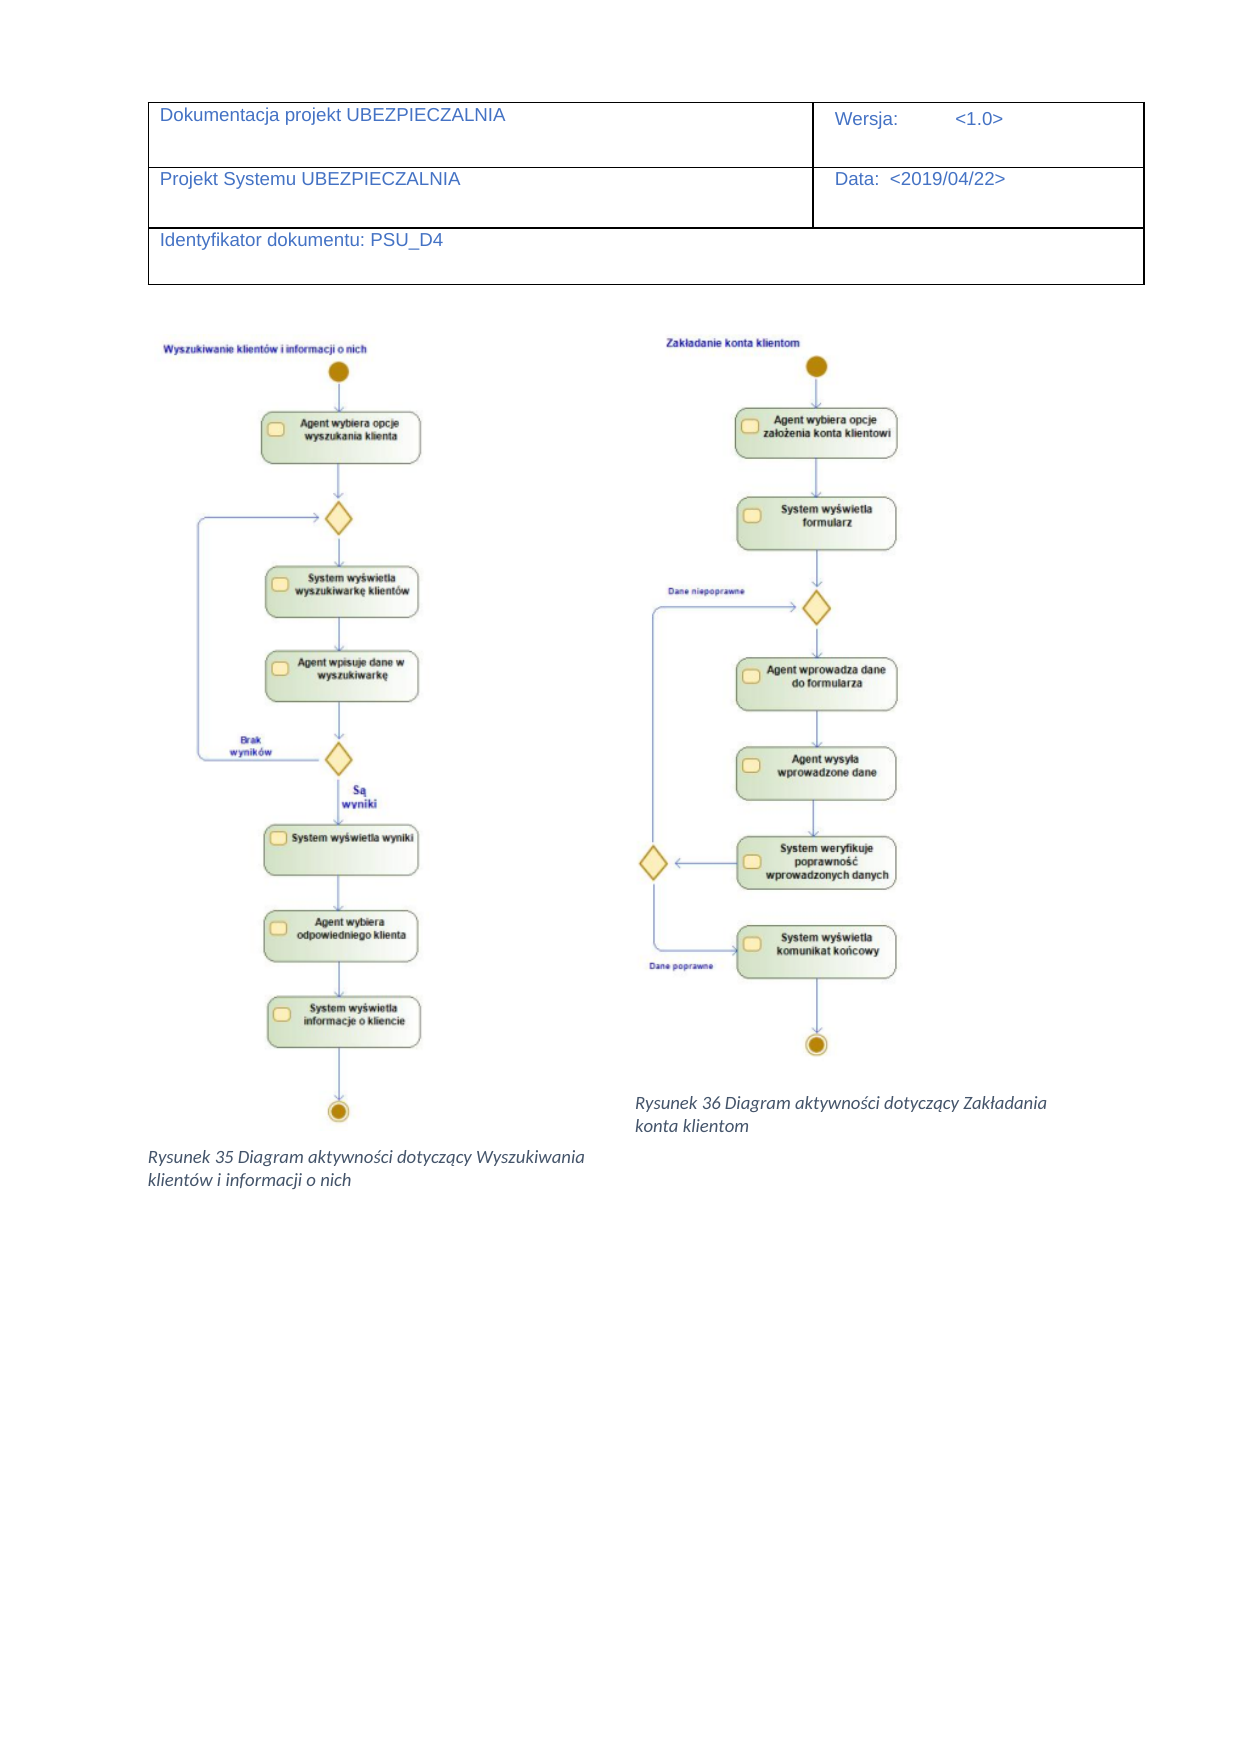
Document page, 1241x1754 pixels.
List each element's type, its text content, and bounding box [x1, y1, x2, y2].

text Rysunek 36 Diagram aktywności dotyczący Zakładania konta klientom [635, 1091, 1093, 1137]
text Rysunek 35 Diagram aktywności dotyczący Wyszukiwania klientów i informacji o nich [148, 1145, 605, 1191]
picture [147, 334, 463, 1131]
picture [634, 334, 923, 1077]
